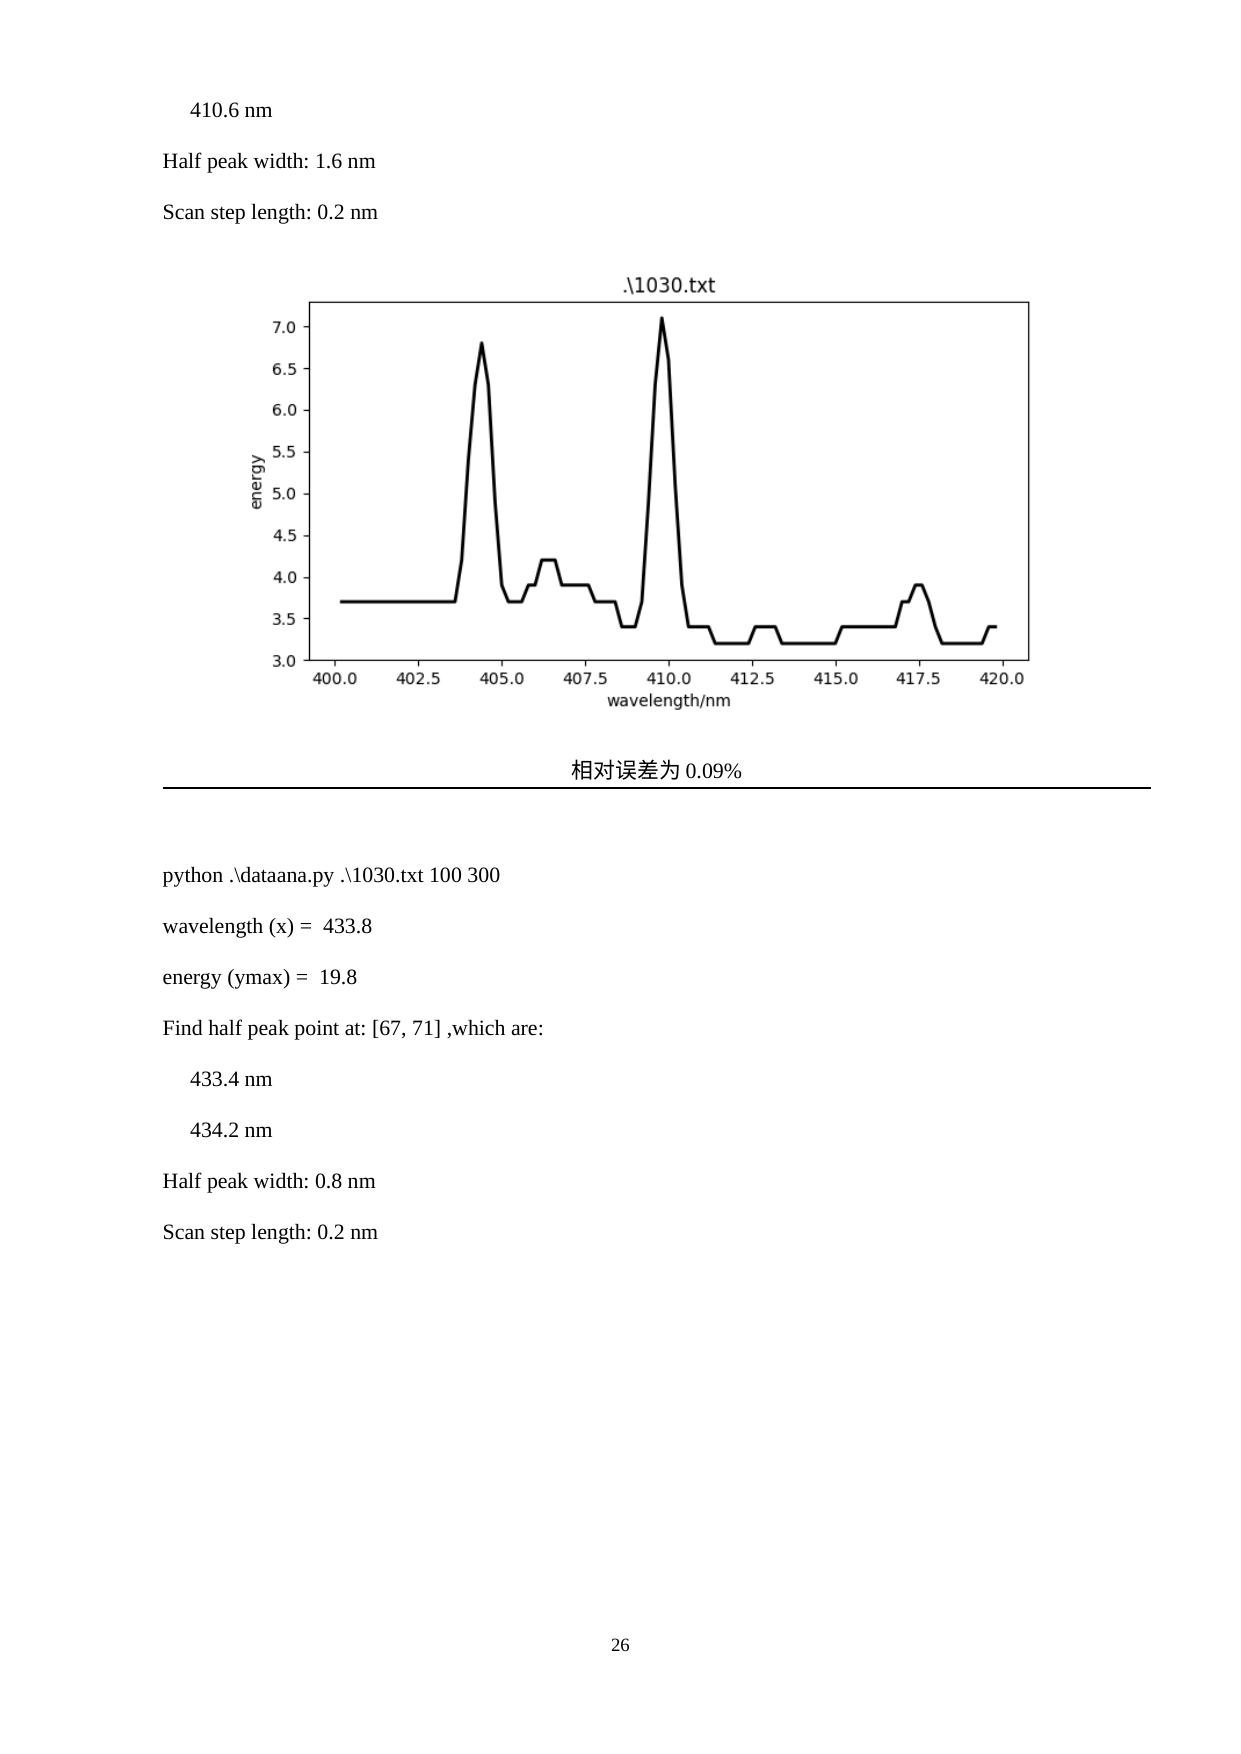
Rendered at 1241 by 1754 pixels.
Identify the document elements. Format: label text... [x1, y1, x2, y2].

picture [193, 246, 1120, 711]
text wavelength (x) = 433.8 [162, 909, 1151, 942]
text Scan step length: 0.2 nm [162, 1216, 1151, 1248]
text 410.6 nm [162, 93, 1151, 126]
text energy (ymax) = 19.8 [162, 961, 1151, 993]
text Half peak width: 0.8 nm [162, 1165, 1151, 1197]
text 相对误差为0.09% [162, 753, 1151, 789]
text 433.4 nm [162, 1063, 1151, 1095]
text Scan step length: 0.2 nm [162, 196, 1151, 228]
text Half peak width: 1.6 nm [162, 144, 1151, 177]
text 434.2 nm [162, 1114, 1151, 1146]
text Find half peak point at: [67, 71] ,which are: [162, 1012, 1151, 1044]
text python .\dataana.py .\1030.txt 100 300 [162, 858, 1151, 891]
